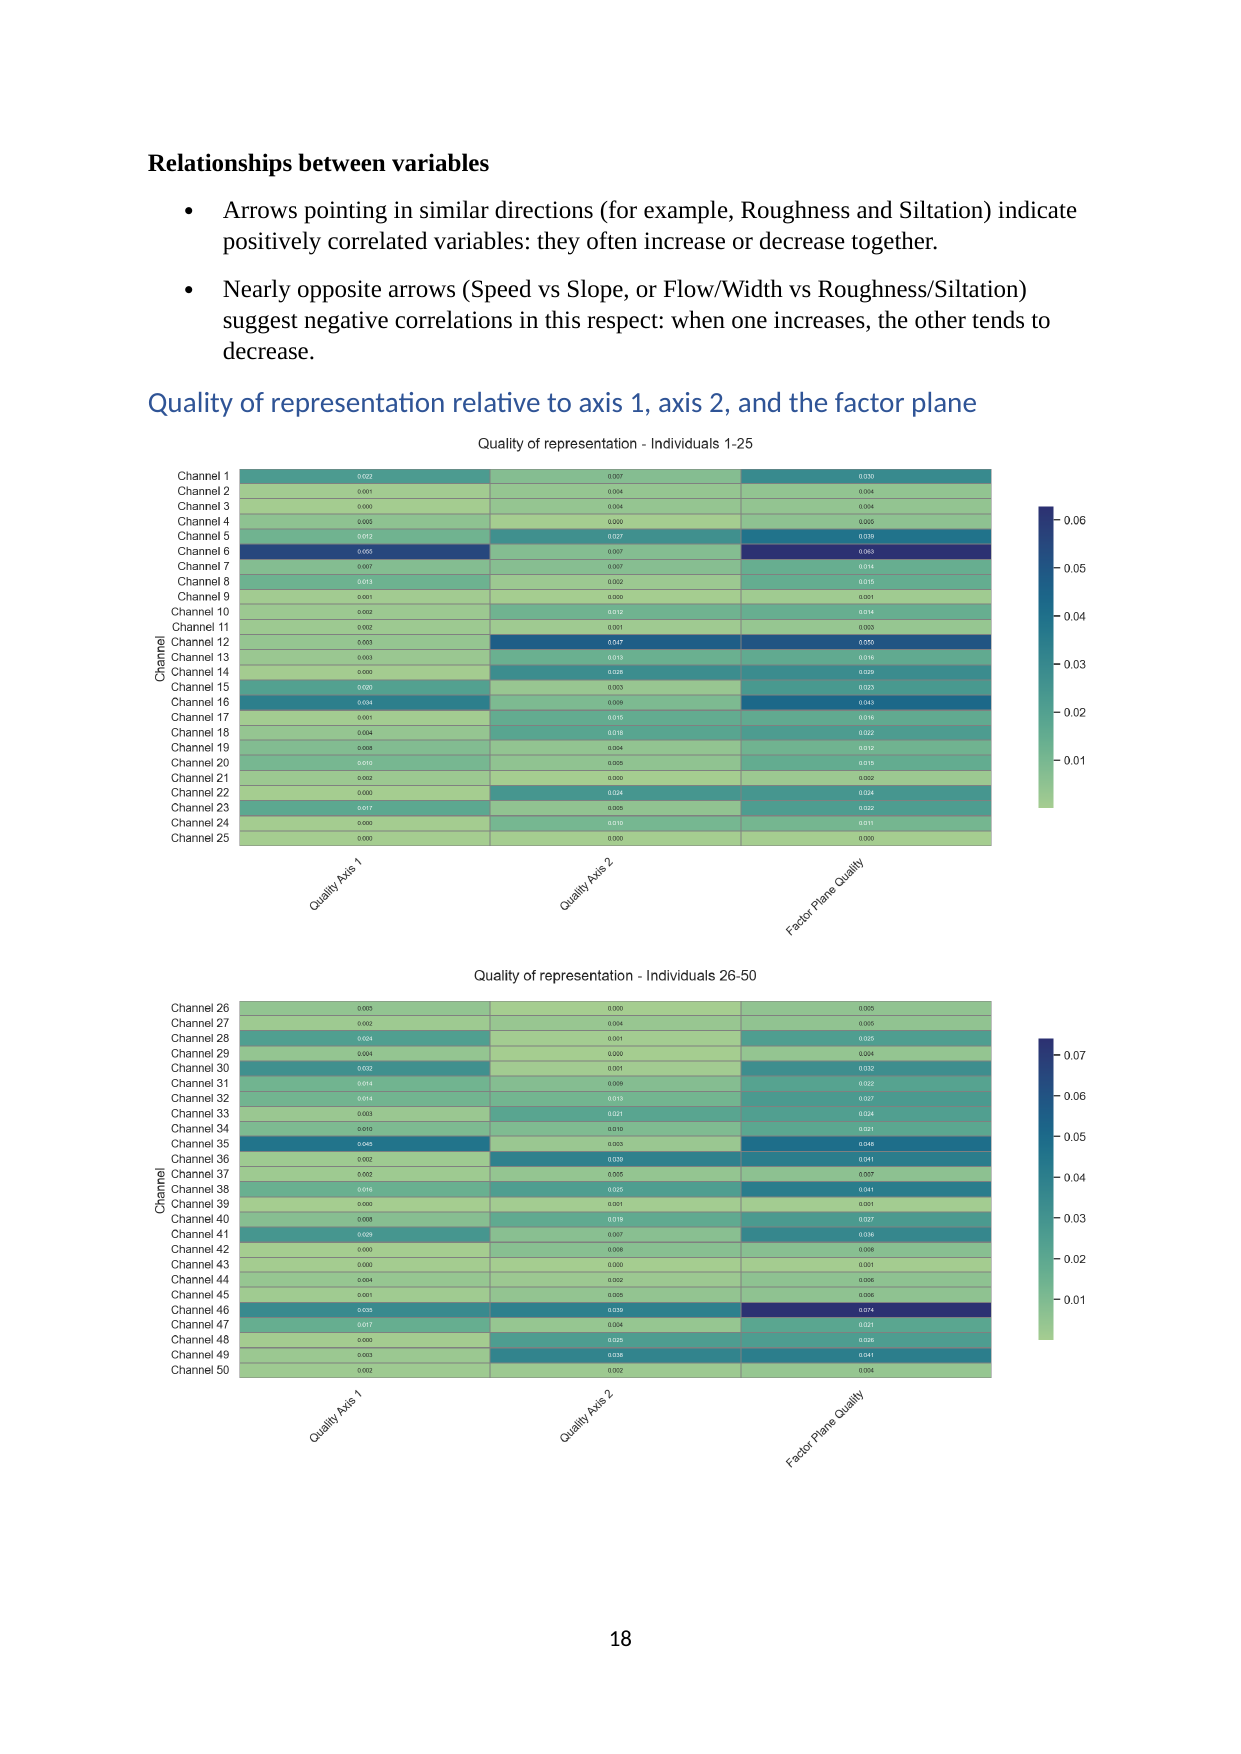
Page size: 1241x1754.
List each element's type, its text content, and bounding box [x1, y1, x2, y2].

picture [147, 962, 1093, 1476]
list Arrows pointing in similar directions (for example, Roughness and Siltation) indicate positively correlated variables: they often increase or decrease together.​​ [185, 195, 1093, 255]
subtitle Quality of representation relative to axis 1, axis 2, and the factor plane [148, 384, 1093, 419]
picture [147, 430, 1093, 944]
text Relationships between variables [148, 148, 1093, 176]
list Nearly opposite arrows (Speed ​​vs Slope, or Flow/Width vs Roughness/Siltation) suggest negative correlations in this respect: when one increases, the other tends to decrease. [185, 274, 1093, 365]
